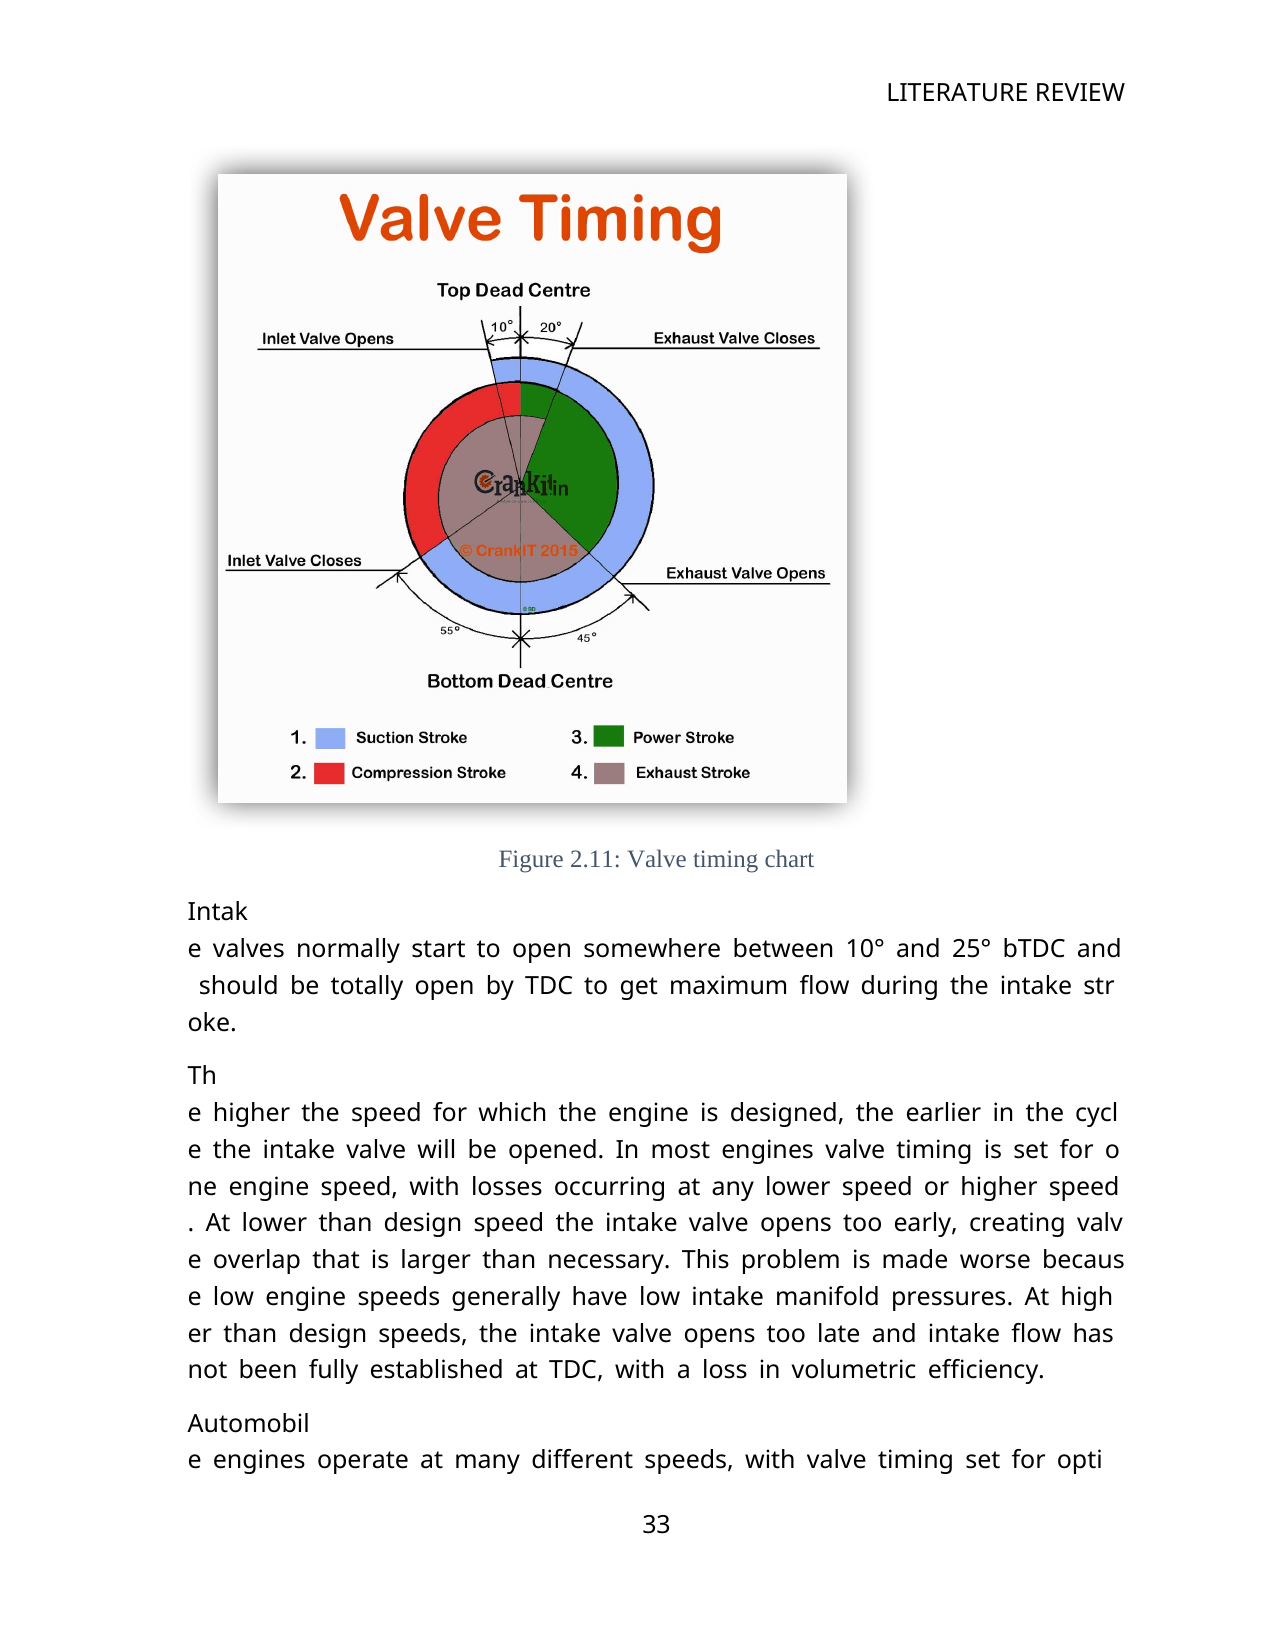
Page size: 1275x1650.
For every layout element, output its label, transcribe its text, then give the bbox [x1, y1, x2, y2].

picture [218, 174, 847, 803]
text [187, 1405, 1125, 1476]
text Intake_valves_normally_start_to_open_somewhere_between_10°_and_25°_bTDC_and_should_be_totally_open_by_TDC_to_get_maximum_flow_during_the_intake_stroke. [187, 894, 1125, 1038]
text The_higher_the_speed_for_which_the_engine_is_designed,_the_earlier_in_the_cycle_the_intake_valve_will_be_opened._In_most_engines_valve_timing_is_set_for_one_engine_speed,_with_losses_occurring_at_any_lower_speed_or_higher_speed._At_lower_than_design_speed_the_intake_valve_opens_too_early,_creating_valve_overlap_that_is_larger_than_necessary._This_problem_is_made_worse_because_low_engine_speeds_generally_have_low_intake_manifold_pressures._At_higher_than_design_speeds,_the_intake_valve_opens_too_late_and_intake_flow_has_not_been_fully_established_at_TDC,_with_a_loss_in_volumetric_efficiency. [187, 1058, 1125, 1386]
